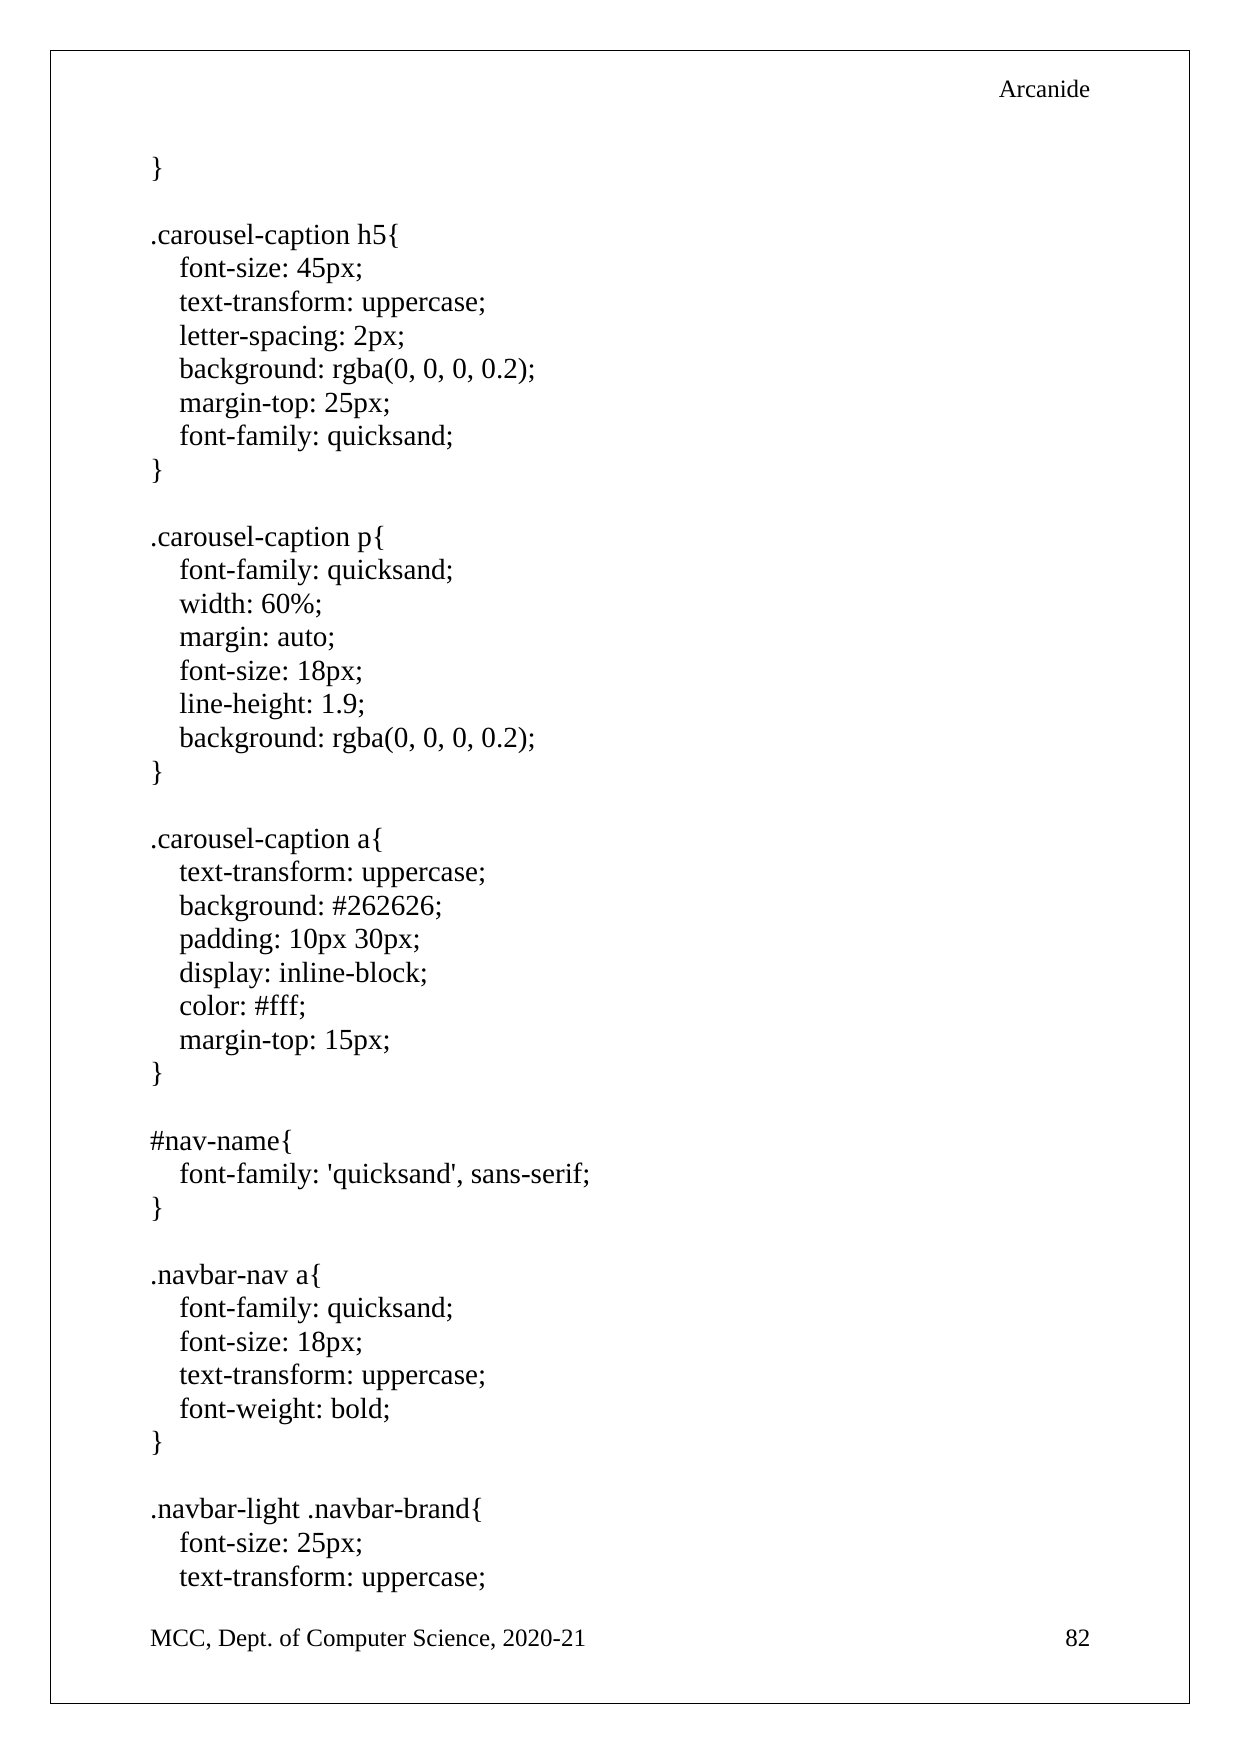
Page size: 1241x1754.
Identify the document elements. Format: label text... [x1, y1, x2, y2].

text } [150, 1424, 1090, 1458]
text .carousel-caption p{ [150, 519, 1090, 552]
text .navbar-light .navbar-brand{ [150, 1492, 1090, 1525]
text } [150, 150, 1090, 183]
text text-transform: uppercase; [150, 1559, 1090, 1592]
text font-weight: bold; [150, 1391, 1090, 1424]
text width: 60%; [150, 586, 1090, 619]
text background: #262626; [150, 888, 1090, 921]
text line-height: 1.9; [150, 687, 1090, 720]
text text-transform: uppercase; [150, 284, 1090, 318]
text text-transform: uppercase; [150, 1357, 1090, 1391]
text } [150, 754, 1090, 787]
text .navbar-nav a{ [150, 1257, 1090, 1290]
text padding: 10px 30px; [150, 921, 1090, 955]
text font-size: 18px; [150, 1324, 1090, 1357]
text font-family: quicksand; [150, 418, 1090, 452]
text background: rgba(0, 0, 0, 0.2); [150, 351, 1090, 385]
text display: inline-block; [150, 955, 1090, 988]
text font-size: 45px; [150, 251, 1090, 284]
text } [150, 452, 1090, 485]
text text-transform: uppercase; [150, 854, 1090, 888]
text background: rgba(0, 0, 0, 0.2); [150, 720, 1090, 754]
text } [150, 1056, 1090, 1089]
text letter-spacing: 2px; [150, 318, 1090, 351]
text font-family: quicksand; [150, 552, 1090, 586]
text margin-top: 25px; [150, 385, 1090, 418]
text font-family: quicksand; [150, 1290, 1090, 1324]
text margin-top: 15px; [150, 1022, 1090, 1056]
text #nav-name{ [150, 1123, 1090, 1156]
text .carousel-caption h5{ [150, 217, 1090, 251]
text font-size: 18px; [150, 653, 1090, 687]
text .carousel-caption a{ [150, 821, 1090, 854]
text font-family: 'quicksand', sans-serif; [150, 1156, 1090, 1190]
text color: #fff; [150, 988, 1090, 1022]
text font-size: 25px; [150, 1525, 1090, 1559]
text margin: auto; [150, 619, 1090, 653]
text } [150, 1190, 1090, 1223]
